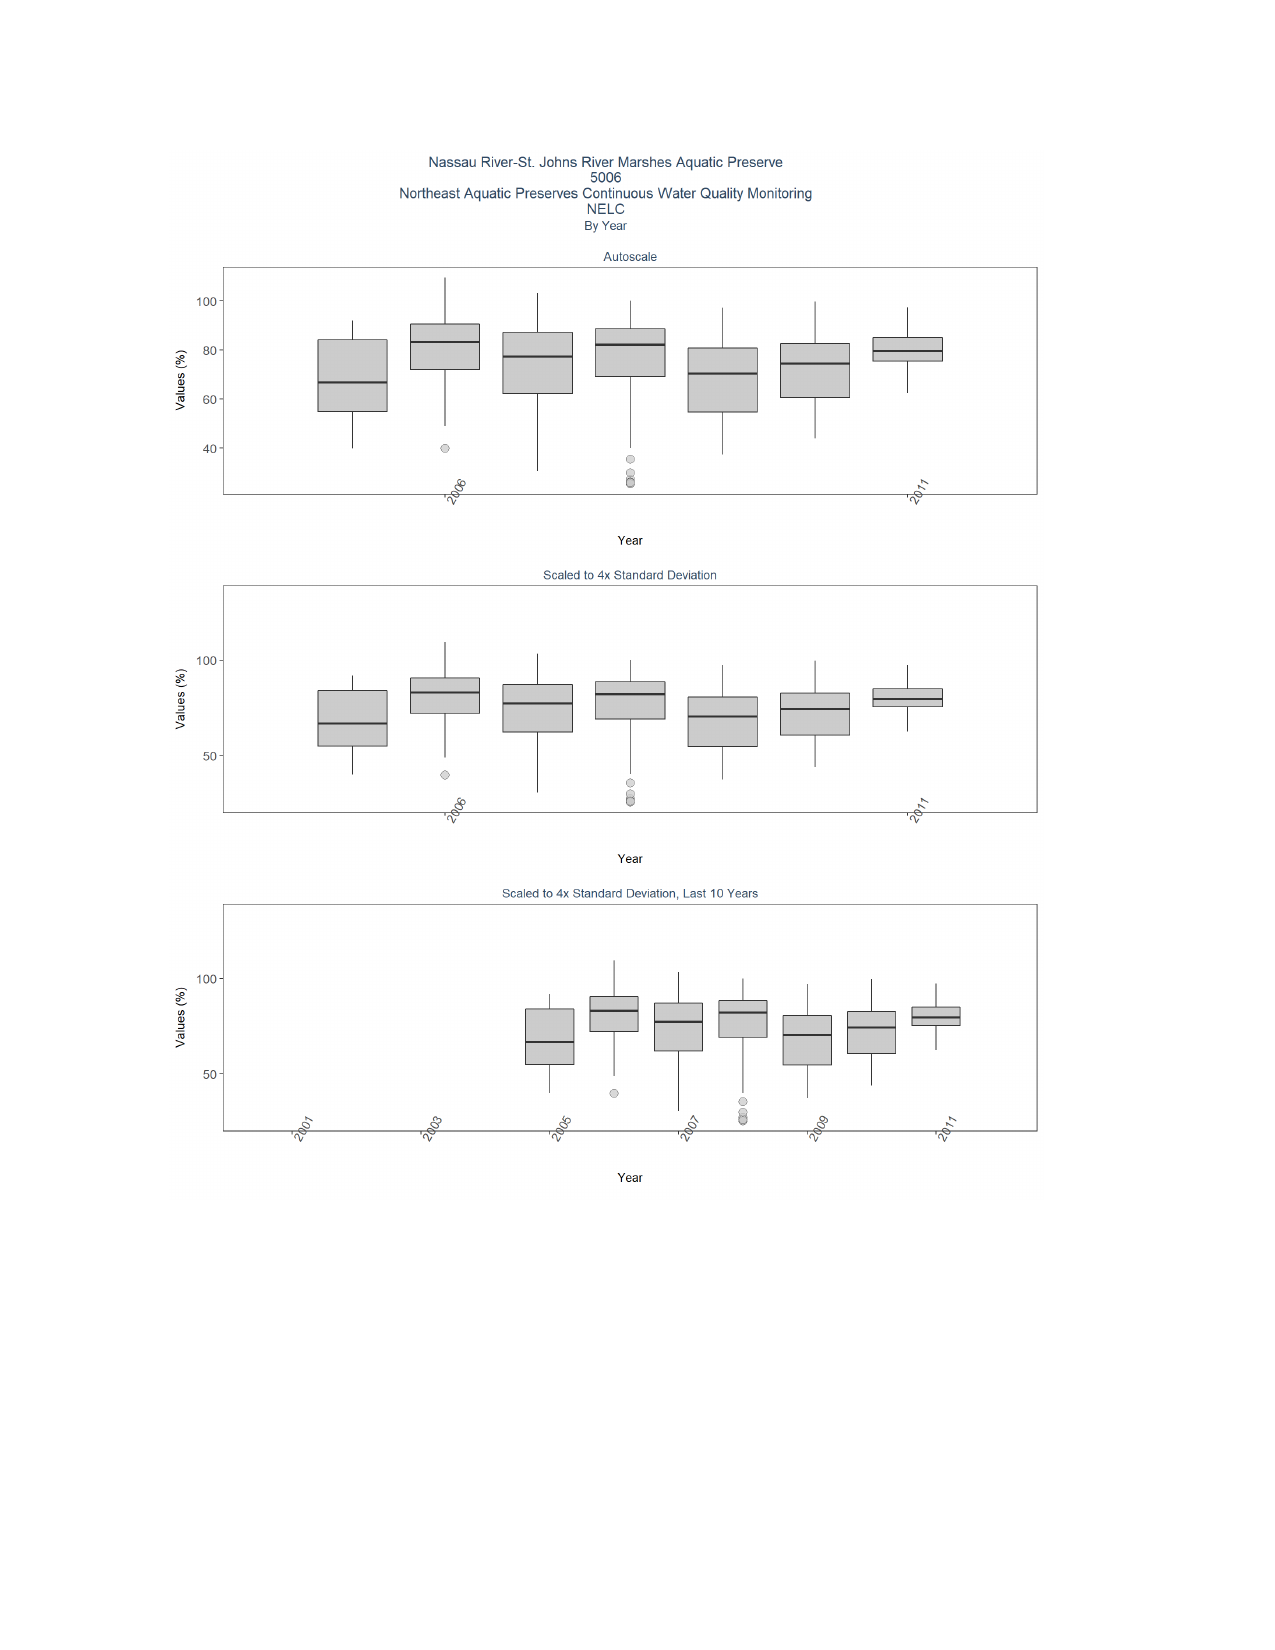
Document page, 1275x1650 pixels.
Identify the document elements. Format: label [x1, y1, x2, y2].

picture [168, 150, 1044, 1200]
